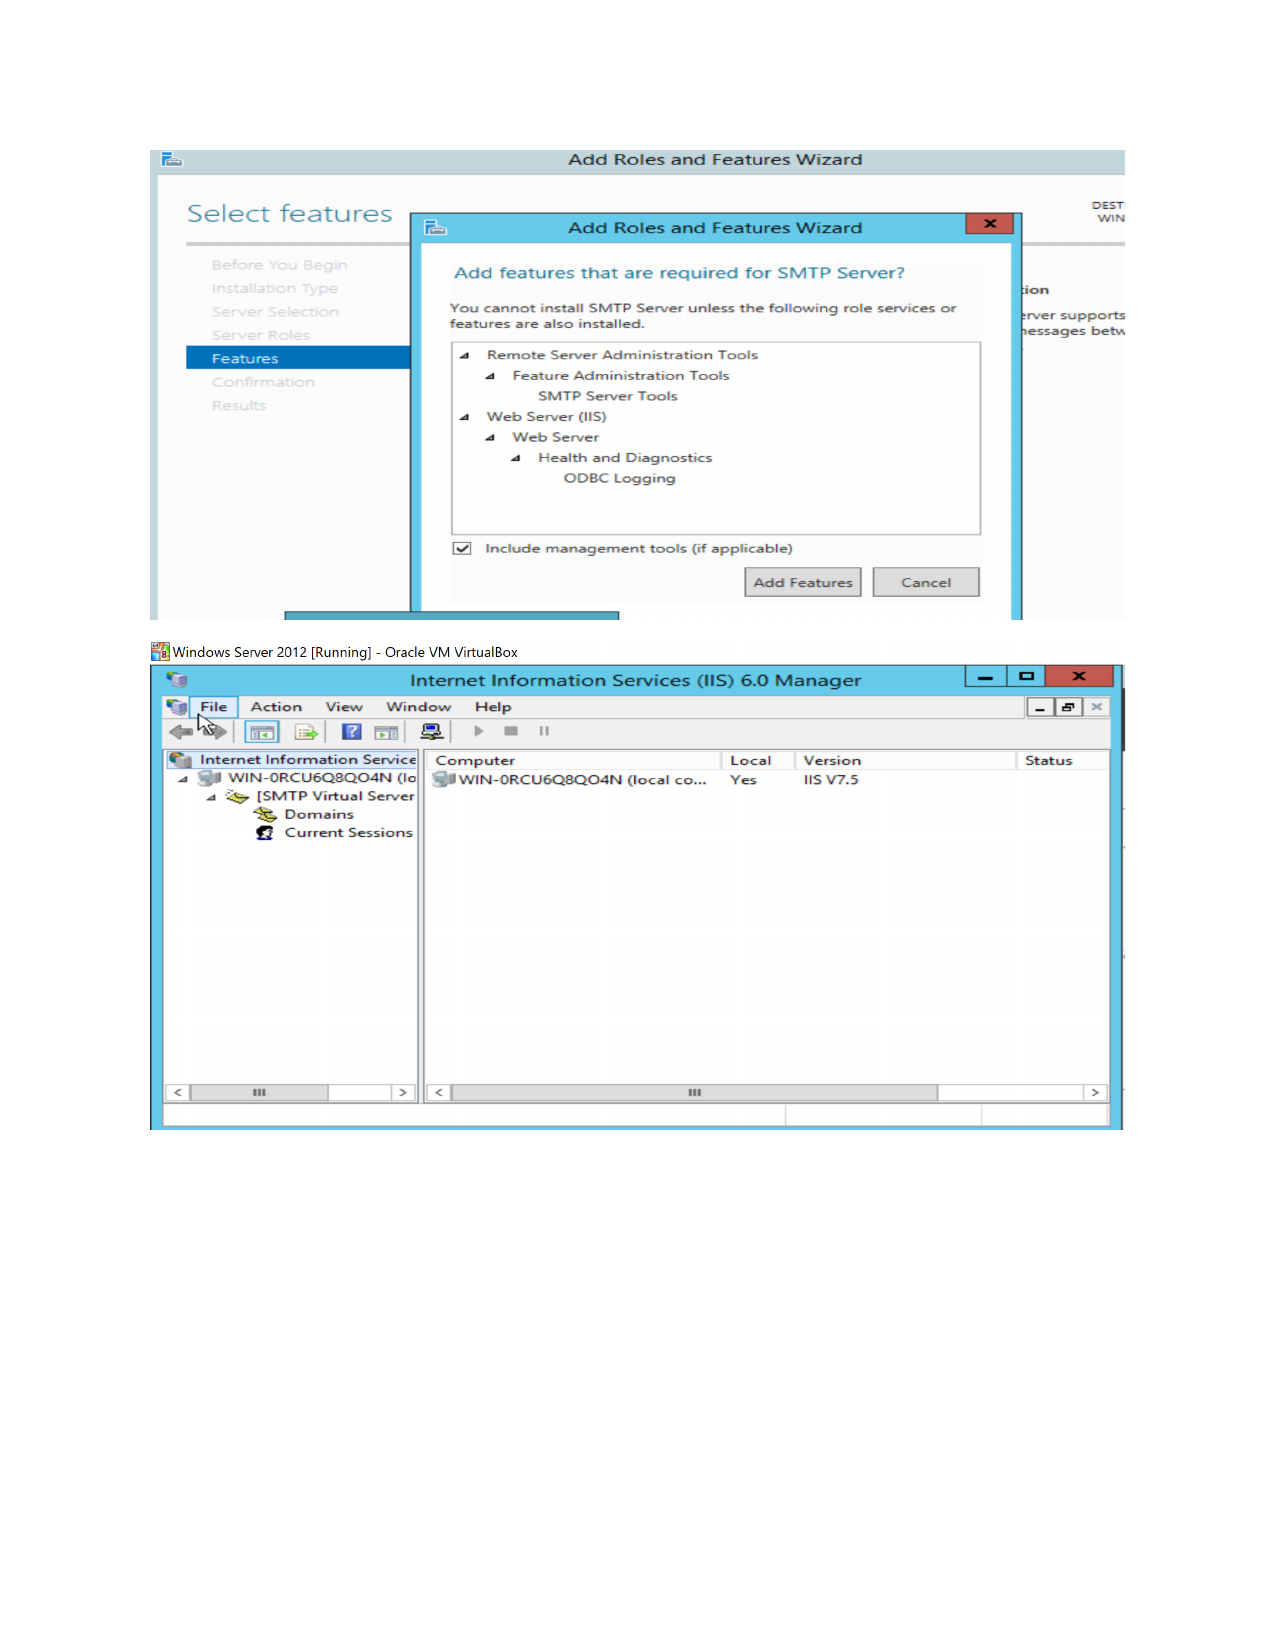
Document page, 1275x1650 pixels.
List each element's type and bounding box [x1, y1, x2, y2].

picture [150, 638, 1125, 1130]
picture [150, 150, 1125, 620]
